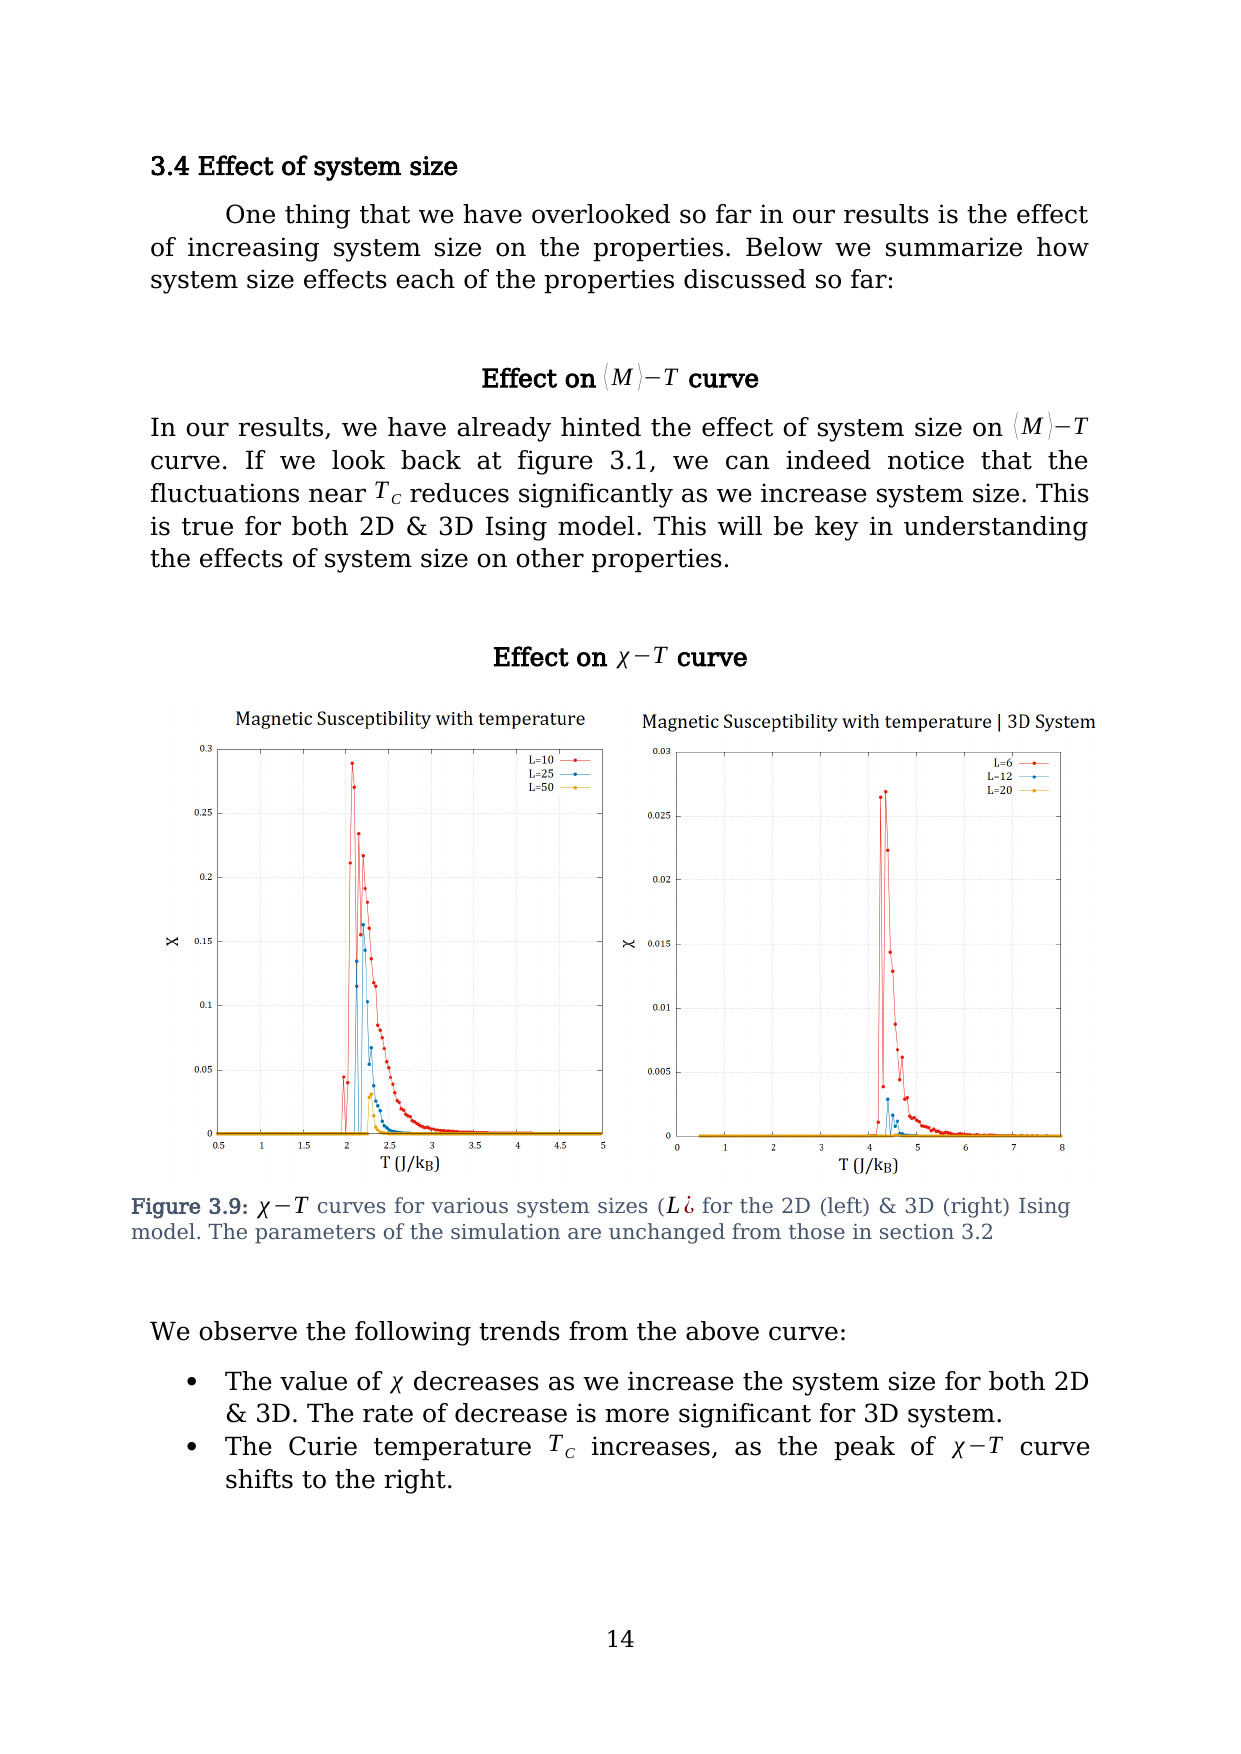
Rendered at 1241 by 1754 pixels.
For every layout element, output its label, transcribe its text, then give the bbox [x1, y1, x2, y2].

list The Curie temperature increases, as the peak of curve shifts to the right. [187, 1430, 1090, 1494]
list The value of decreases as we increase the system size for both 2D & 3D. The rate of decrease is more significant for 3D system. [187, 1365, 1090, 1428]
text In our results, we have already hinted the effect of system size on curve. If we look back at figure 3.1, we can indeed notice that the fluctuations near reduces significantly as we increase system size. This is true for both 2D & 3D Ising model. This will be key in understanding the effects of system size on other properties. [150, 411, 1090, 573]
text We observe the following trends from the above curve: [150, 1316, 1090, 1346]
text 3.4 Effect of system size [150, 150, 1090, 180]
text Effect on curve [150, 641, 1090, 671]
text Effect on curve [150, 362, 1090, 392]
picture [150, 703, 1097, 1185]
text One thing that we have overlooked so far in our results is the effect of increasing system size on the properties. Below we summarize how system size effects each of the properties discussed so far: [150, 199, 1090, 294]
